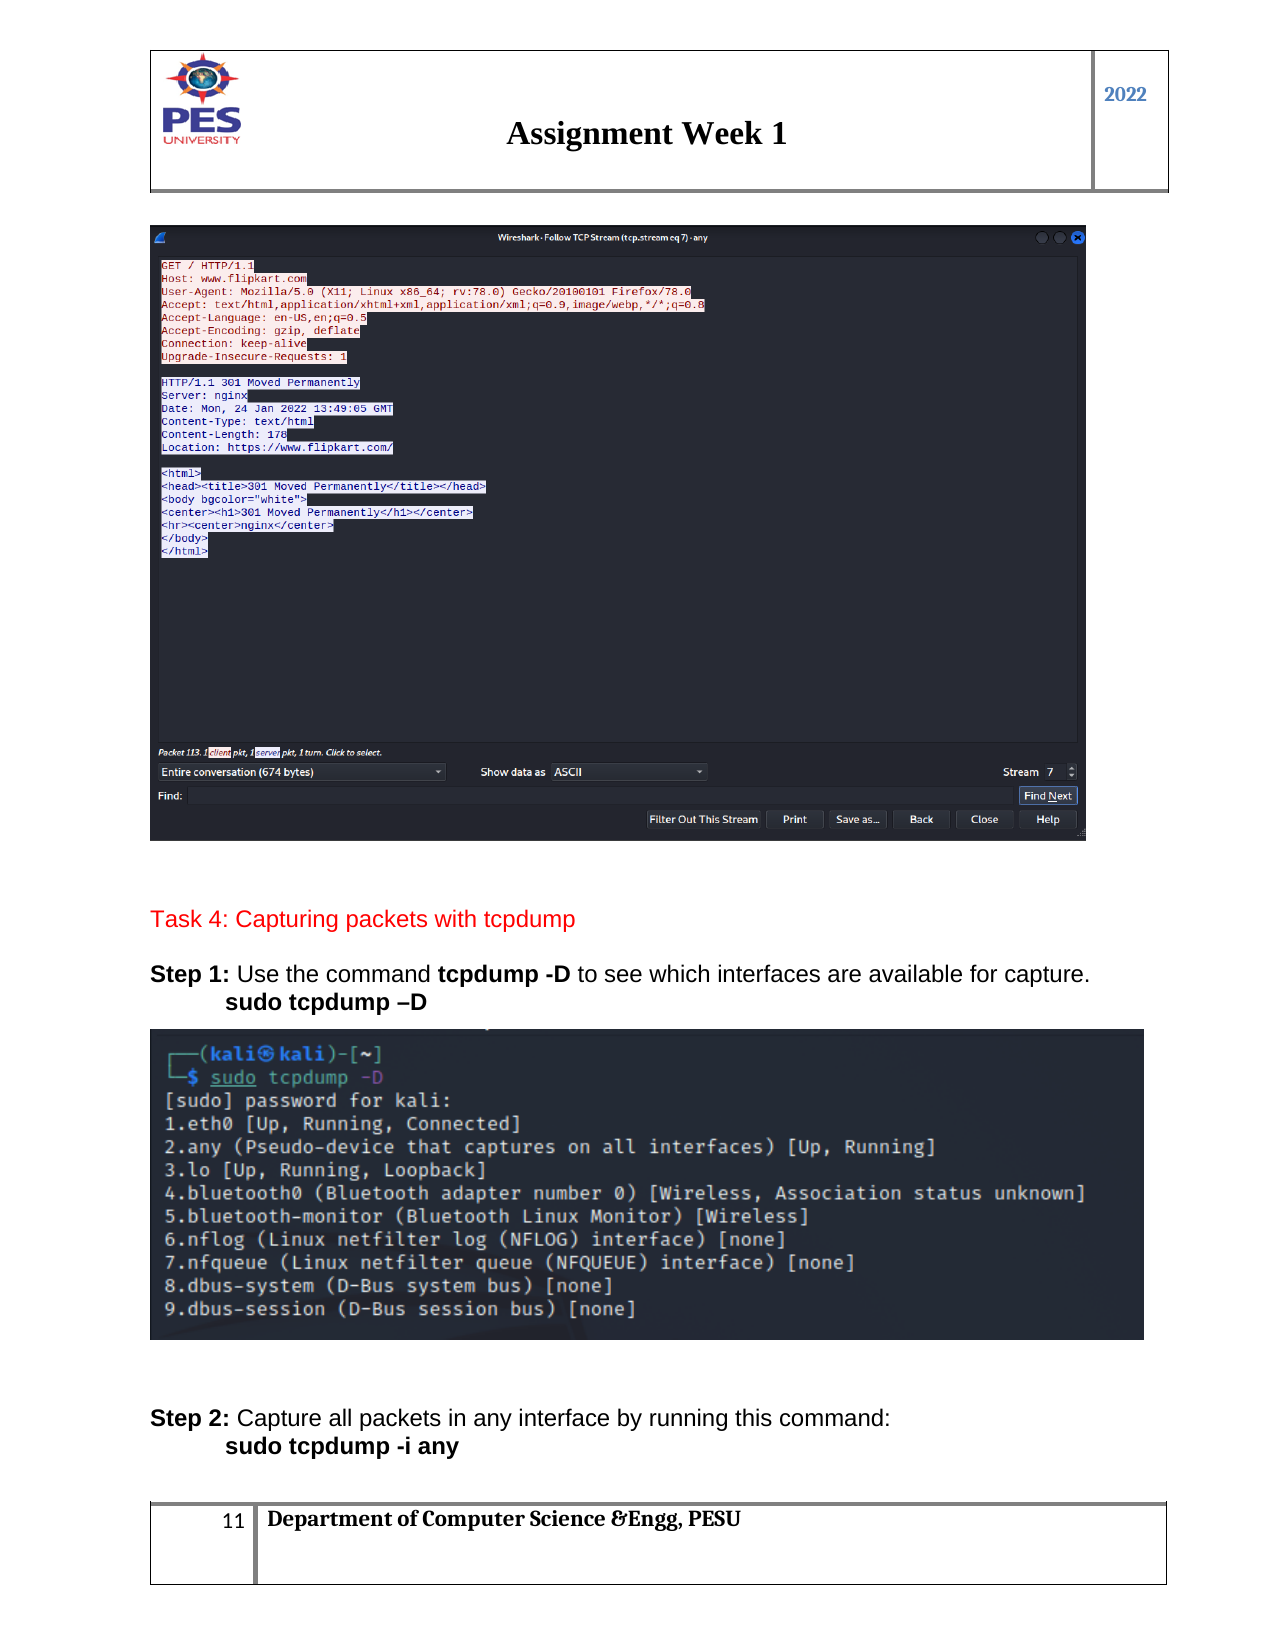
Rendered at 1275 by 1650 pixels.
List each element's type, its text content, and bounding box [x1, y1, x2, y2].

text Task 4: Capturing packets with tcpdump [150, 905, 1144, 933]
text sudo tcpdump –D [150, 988, 1144, 1016]
text Step 1: Use the command tcpdump -D to see which interfaces are available for capture. [150, 960, 1144, 988]
text Step 2: Capture all packets in any interface by running this command: [150, 1404, 1144, 1432]
picture [150, 1029, 1144, 1340]
picture [161, 50, 244, 145]
text sudo tcpdump -i any [150, 1432, 1144, 1459]
picture [150, 225, 1086, 841]
